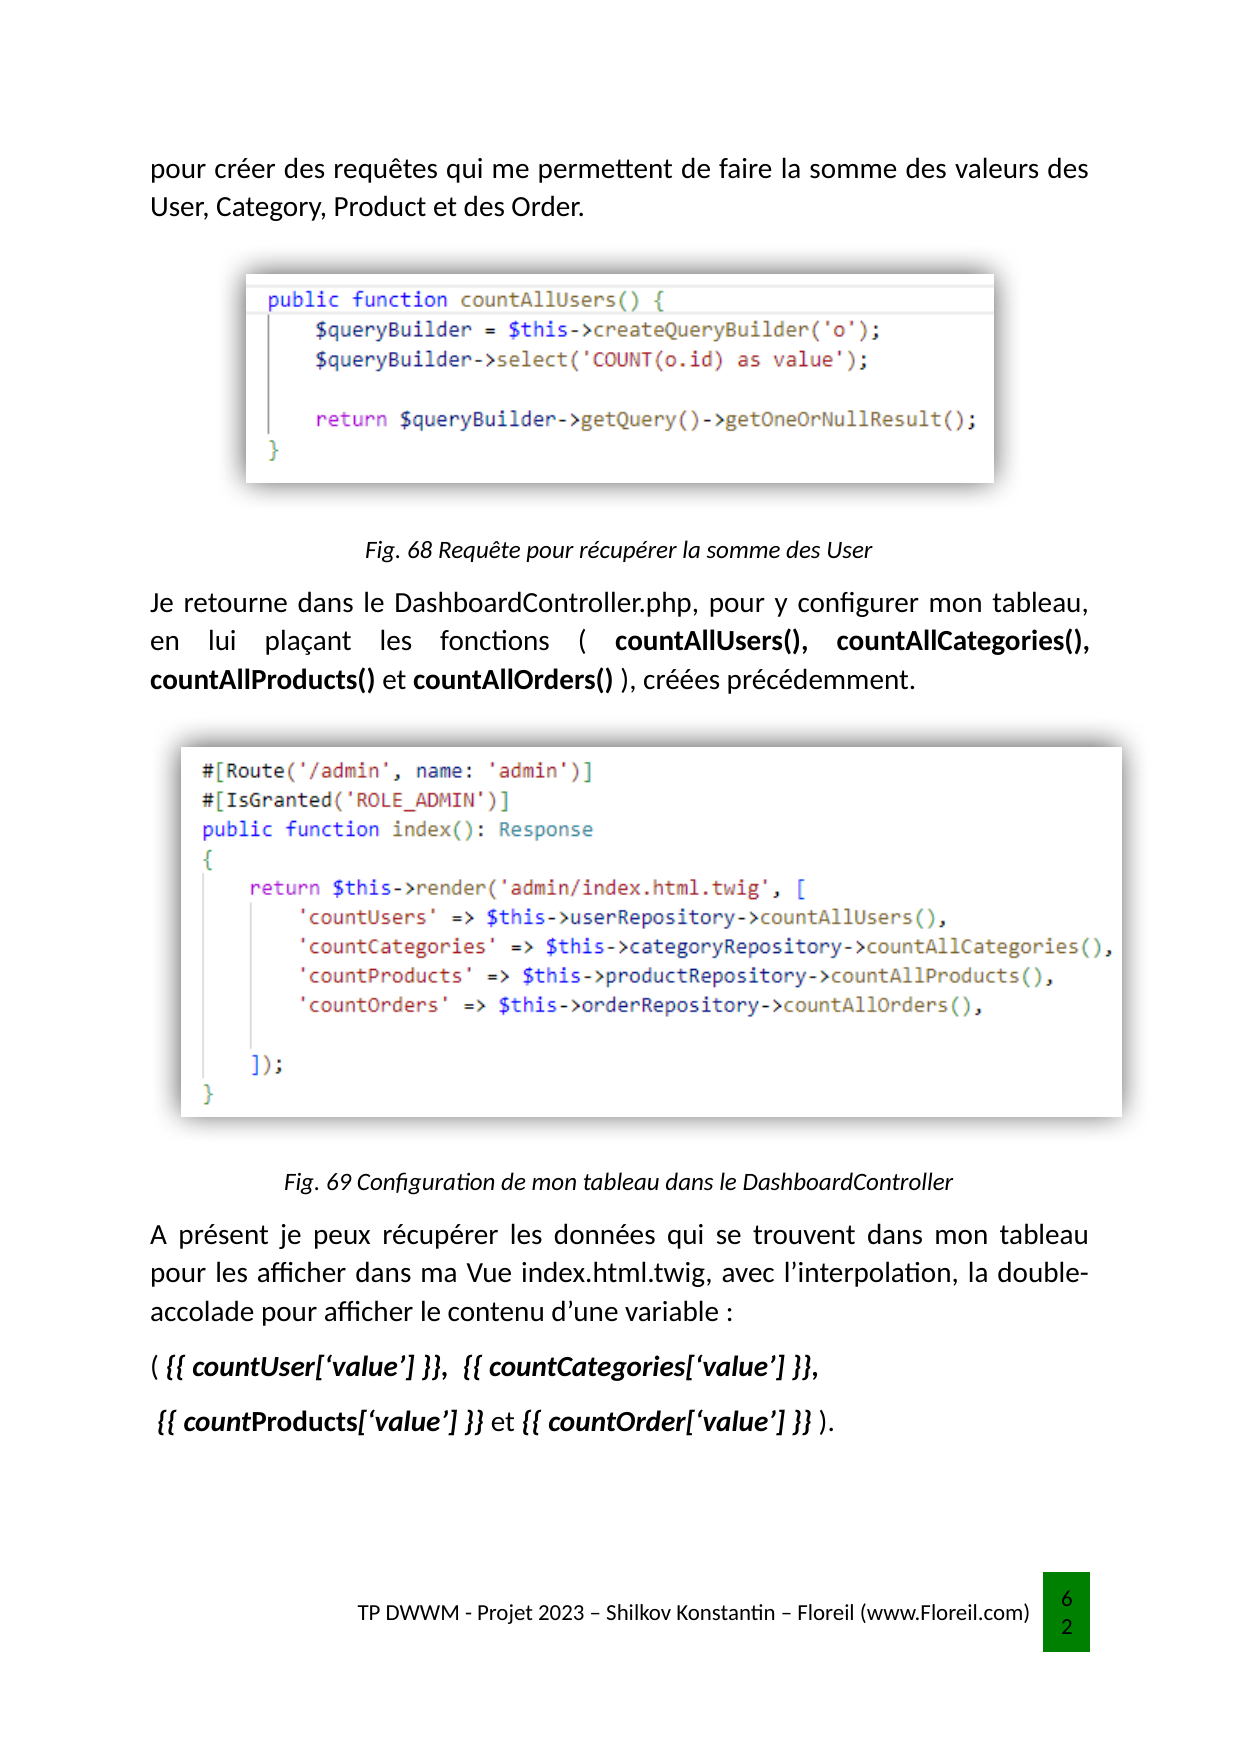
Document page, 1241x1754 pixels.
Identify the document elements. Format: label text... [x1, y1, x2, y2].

picture [246, 274, 994, 483]
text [150, 150, 1090, 224]
picture [181, 747, 1122, 1117]
text Fig. 69 Configuration de mon tableau dans le DashboardController [150, 1166, 1090, 1197]
text Je retourne dans le DashboardController.php, pour y configurer mon tableau, en lui plaçant les fonctions ( countAllUsers(), countAllCategories(), countAllProducts() et countAllOrders() ), créées précédemment. [150, 584, 1090, 696]
text Fig. 68 Requête pour récupérer la somme des User [150, 534, 1090, 565]
text ( {{ countUser[‘value’] }}, {{ countCategories[‘value’] }}, [150, 1348, 1090, 1383]
text A présent je peux récupérer les données qui se trouvent dans mon tableau pour les afficher dans ma Vue index.html.twig, avec l’interpolation, la double-accolade pour afficher le contenu d’une variable : [150, 1216, 1090, 1328]
text {{ countProducts[‘value’] }} et {{ countOrder[‘value’] }} ). [150, 1403, 1090, 1438]
